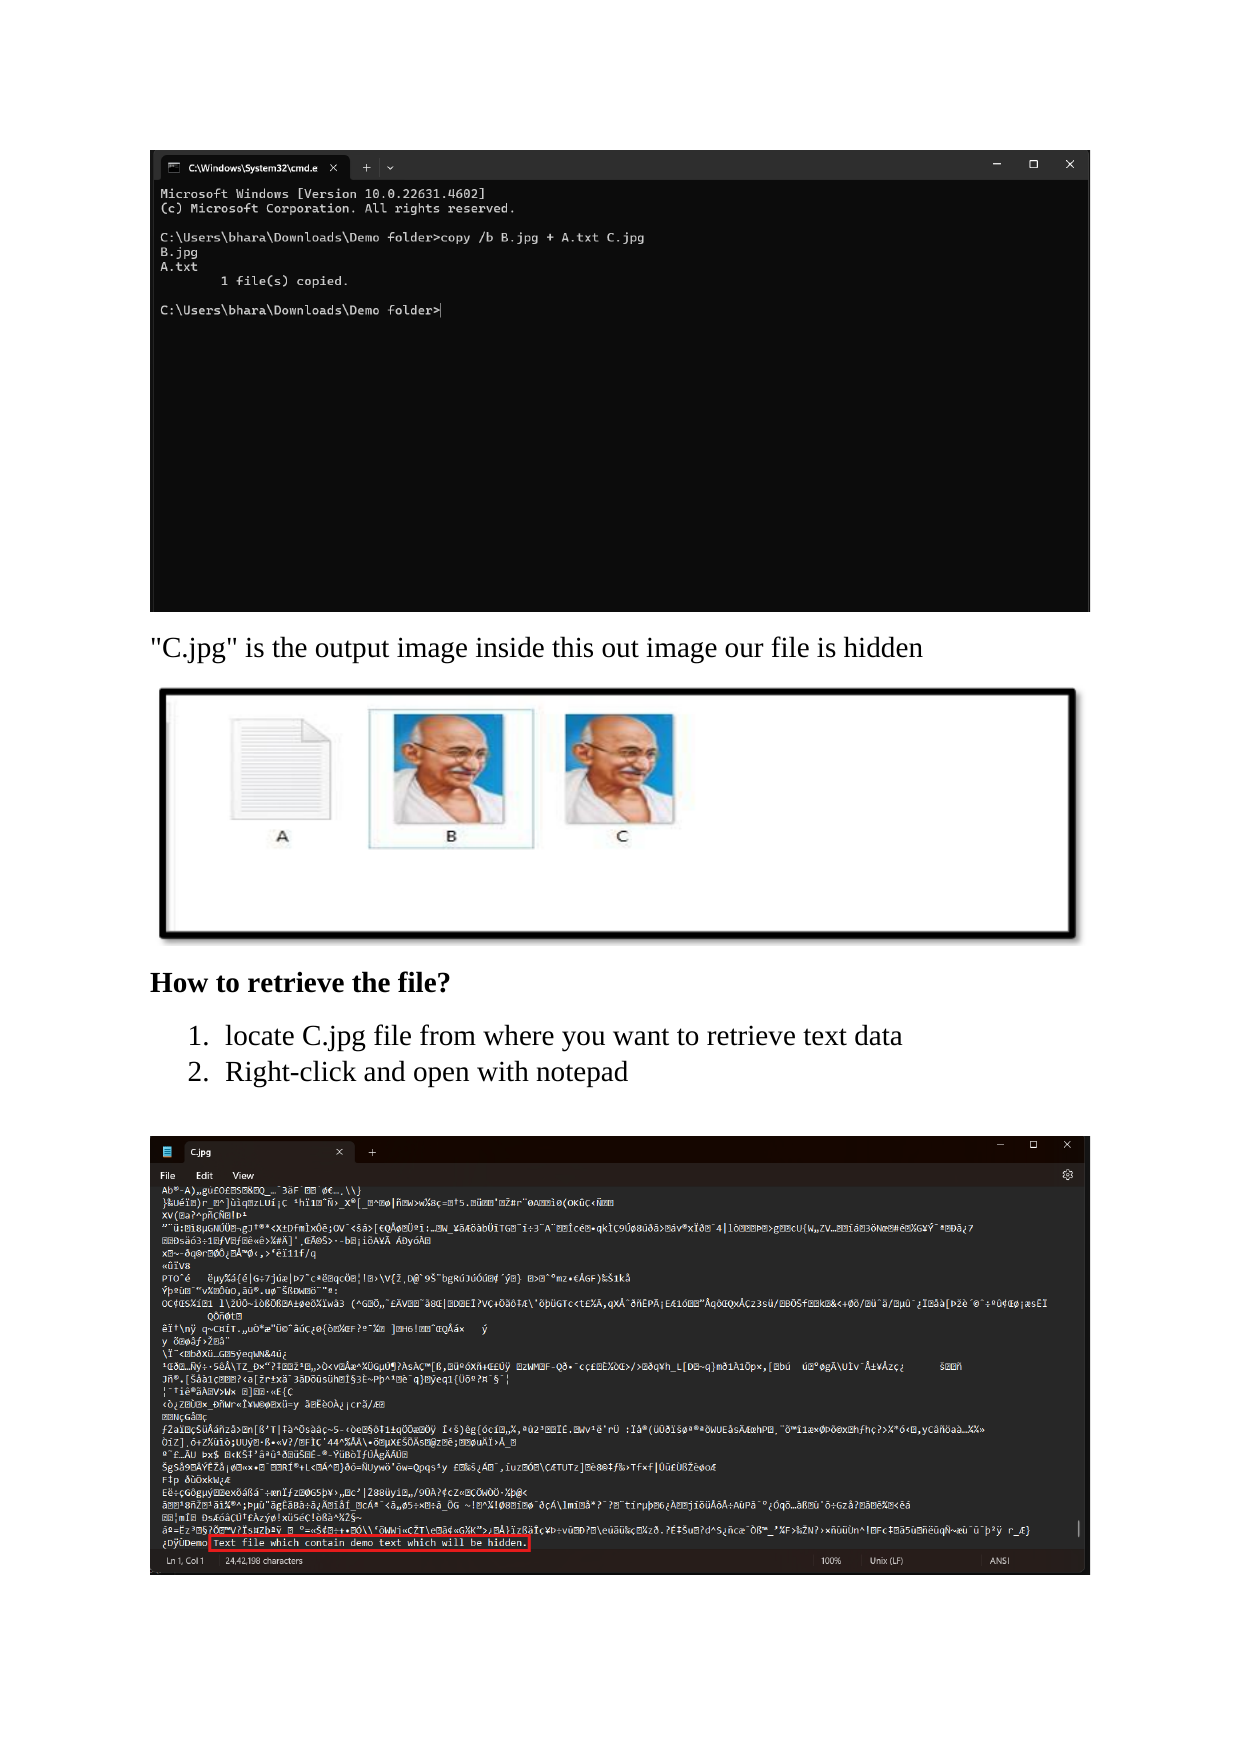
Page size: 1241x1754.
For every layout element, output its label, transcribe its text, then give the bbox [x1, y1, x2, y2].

picture [150, 150, 1091, 612]
text "C.jpg" is the output image inside this out image our file is hidden [150, 630, 1090, 664]
list locate C.jpg file from where you want to retrieve text data [187, 1018, 1090, 1051]
text How to retrieve the file? [150, 965, 1090, 998]
picture [150, 682, 1091, 946]
list Right-click and open with notepad [187, 1054, 1090, 1087]
picture [150, 1136, 1091, 1575]
